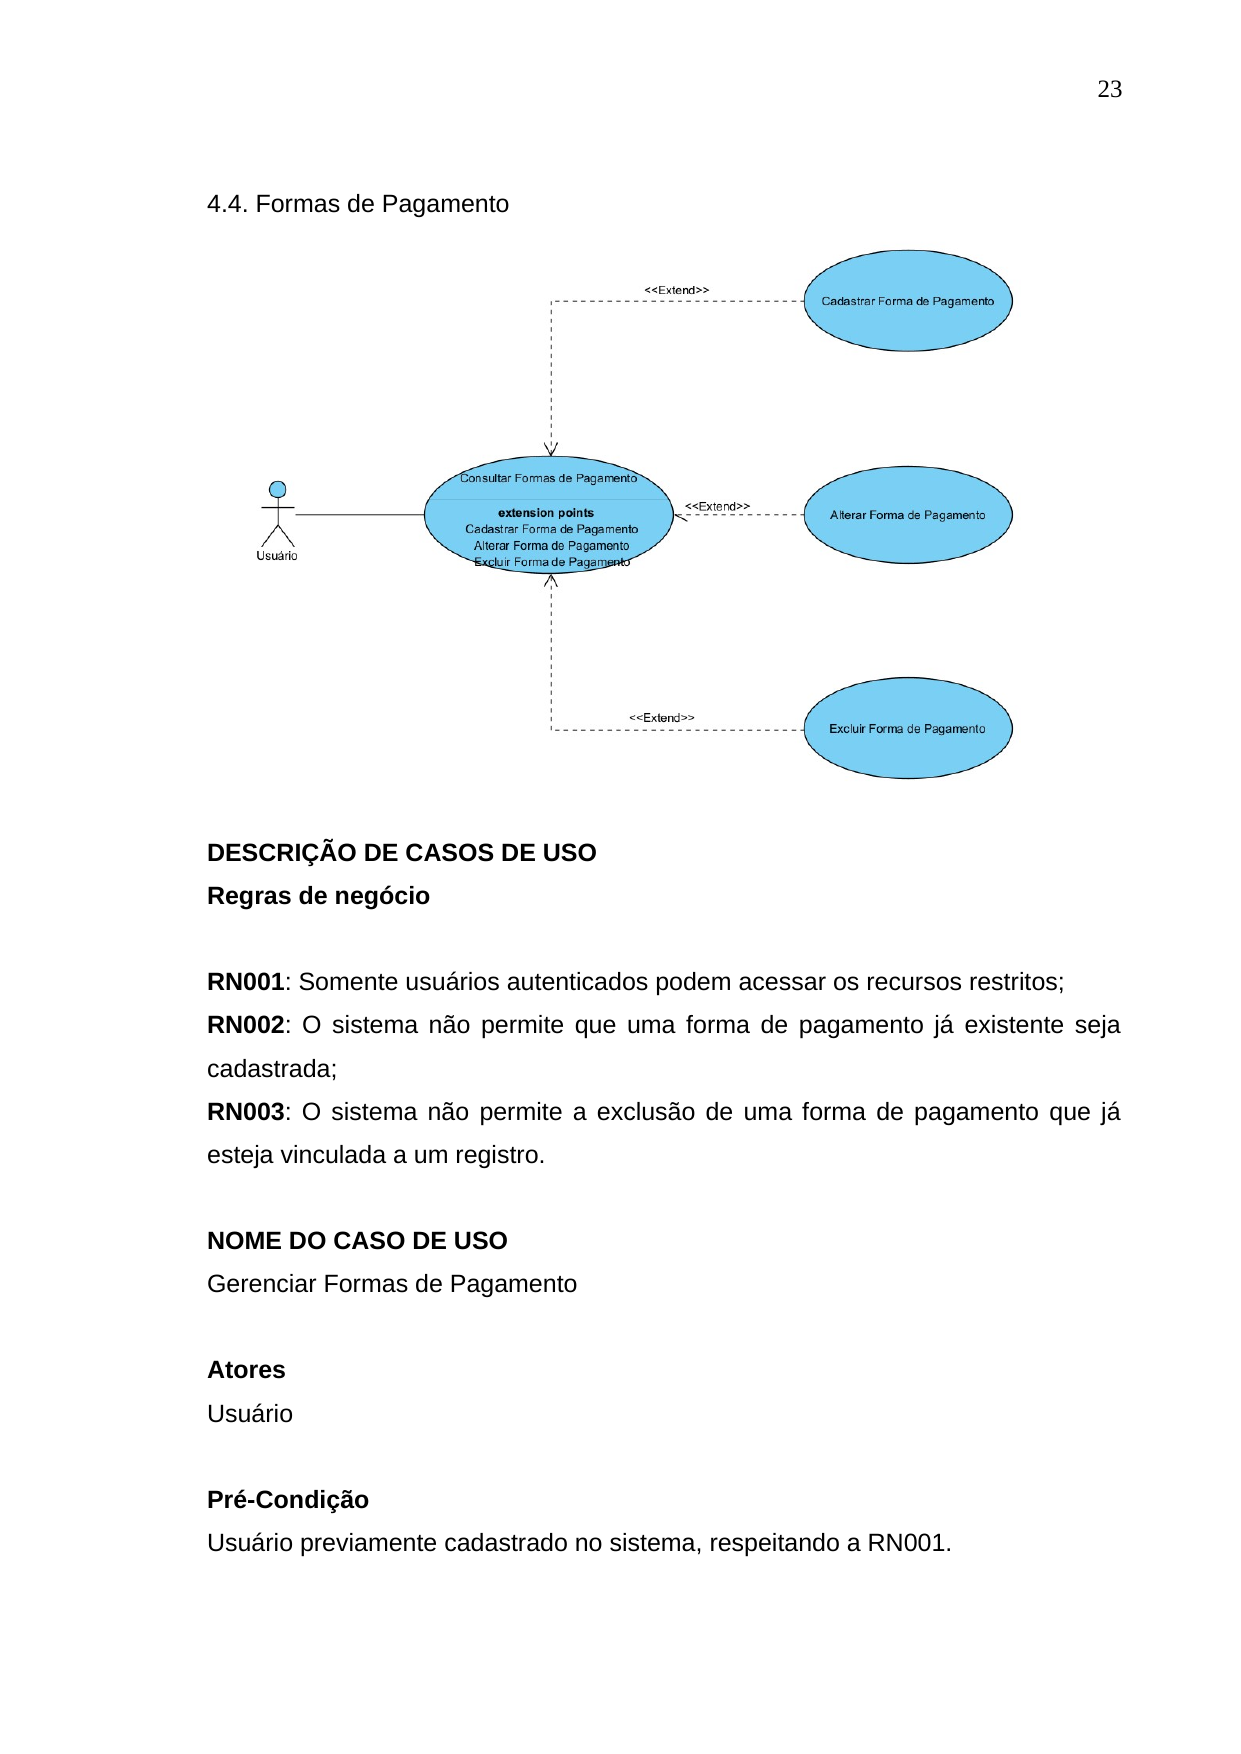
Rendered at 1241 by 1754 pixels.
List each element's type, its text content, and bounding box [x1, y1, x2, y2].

text Gerenciar Formas de Pagamento [207, 1269, 1122, 1298]
text RN003: O sistema não permite a exclusão de uma forma de pagamento que já esteja vinculada a um registro. [207, 1097, 1122, 1168]
text Usuário [207, 1398, 1122, 1427]
text Usuário previamente cadastrado no sistema, respeitando a RN001. [207, 1528, 1122, 1557]
text Regras de negócio [207, 881, 1122, 910]
subtitle 4.4. Formas de Pagamento [207, 189, 1122, 217]
text NOME DO CASO DE USO [207, 1226, 1122, 1255]
text Pré-Condição [207, 1485, 1122, 1513]
text RN001: Somente usuários autenticados podem acessar os recursos restritos; [207, 967, 1122, 996]
picture [206, 230, 1161, 810]
text DESCRIÇÃO DE CASOS DE USO [207, 838, 1122, 867]
text Atores [207, 1355, 1122, 1384]
text RN002: O sistema não permite que uma forma de pagamento já existente seja cadastrada; [207, 1010, 1122, 1082]
